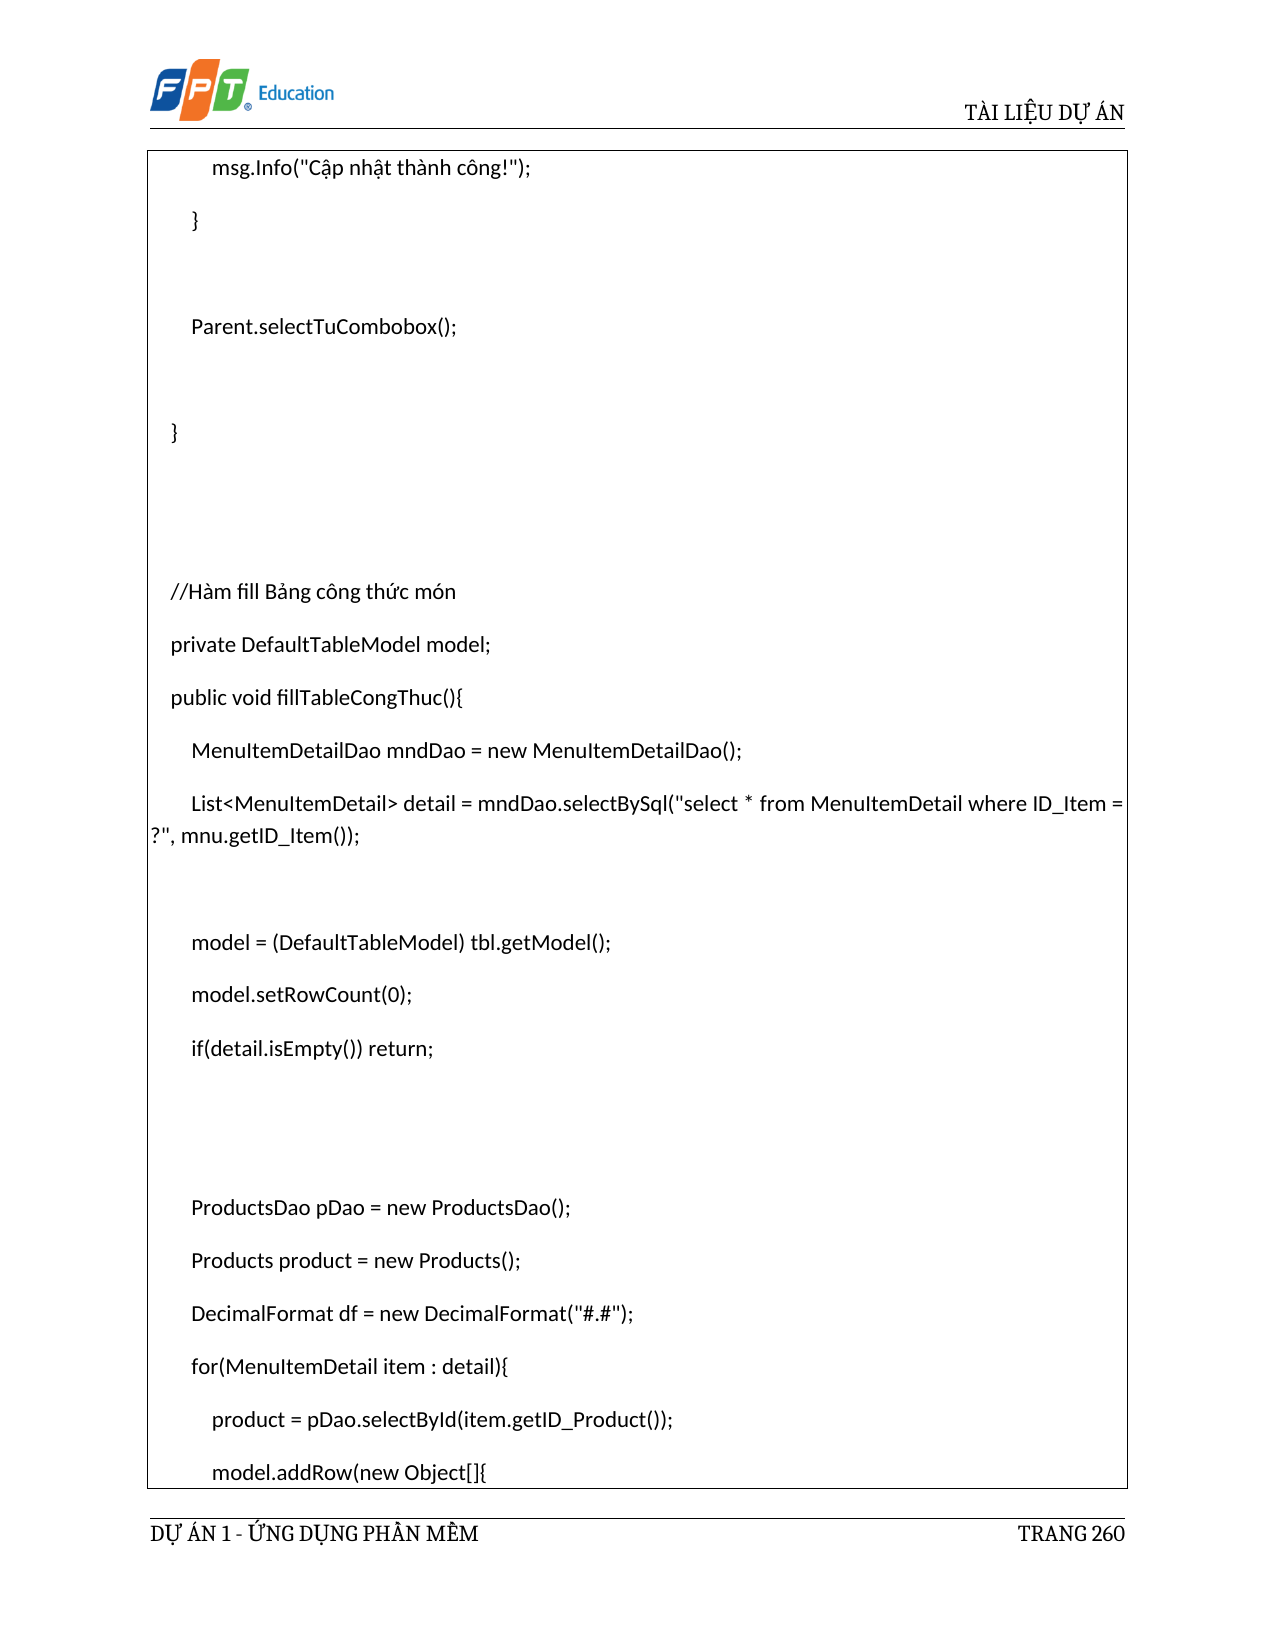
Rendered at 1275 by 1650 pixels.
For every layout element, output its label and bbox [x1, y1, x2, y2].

picture [150, 59, 336, 121]
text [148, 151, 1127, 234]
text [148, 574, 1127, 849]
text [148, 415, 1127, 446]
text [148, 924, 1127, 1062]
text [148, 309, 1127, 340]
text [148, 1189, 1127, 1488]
